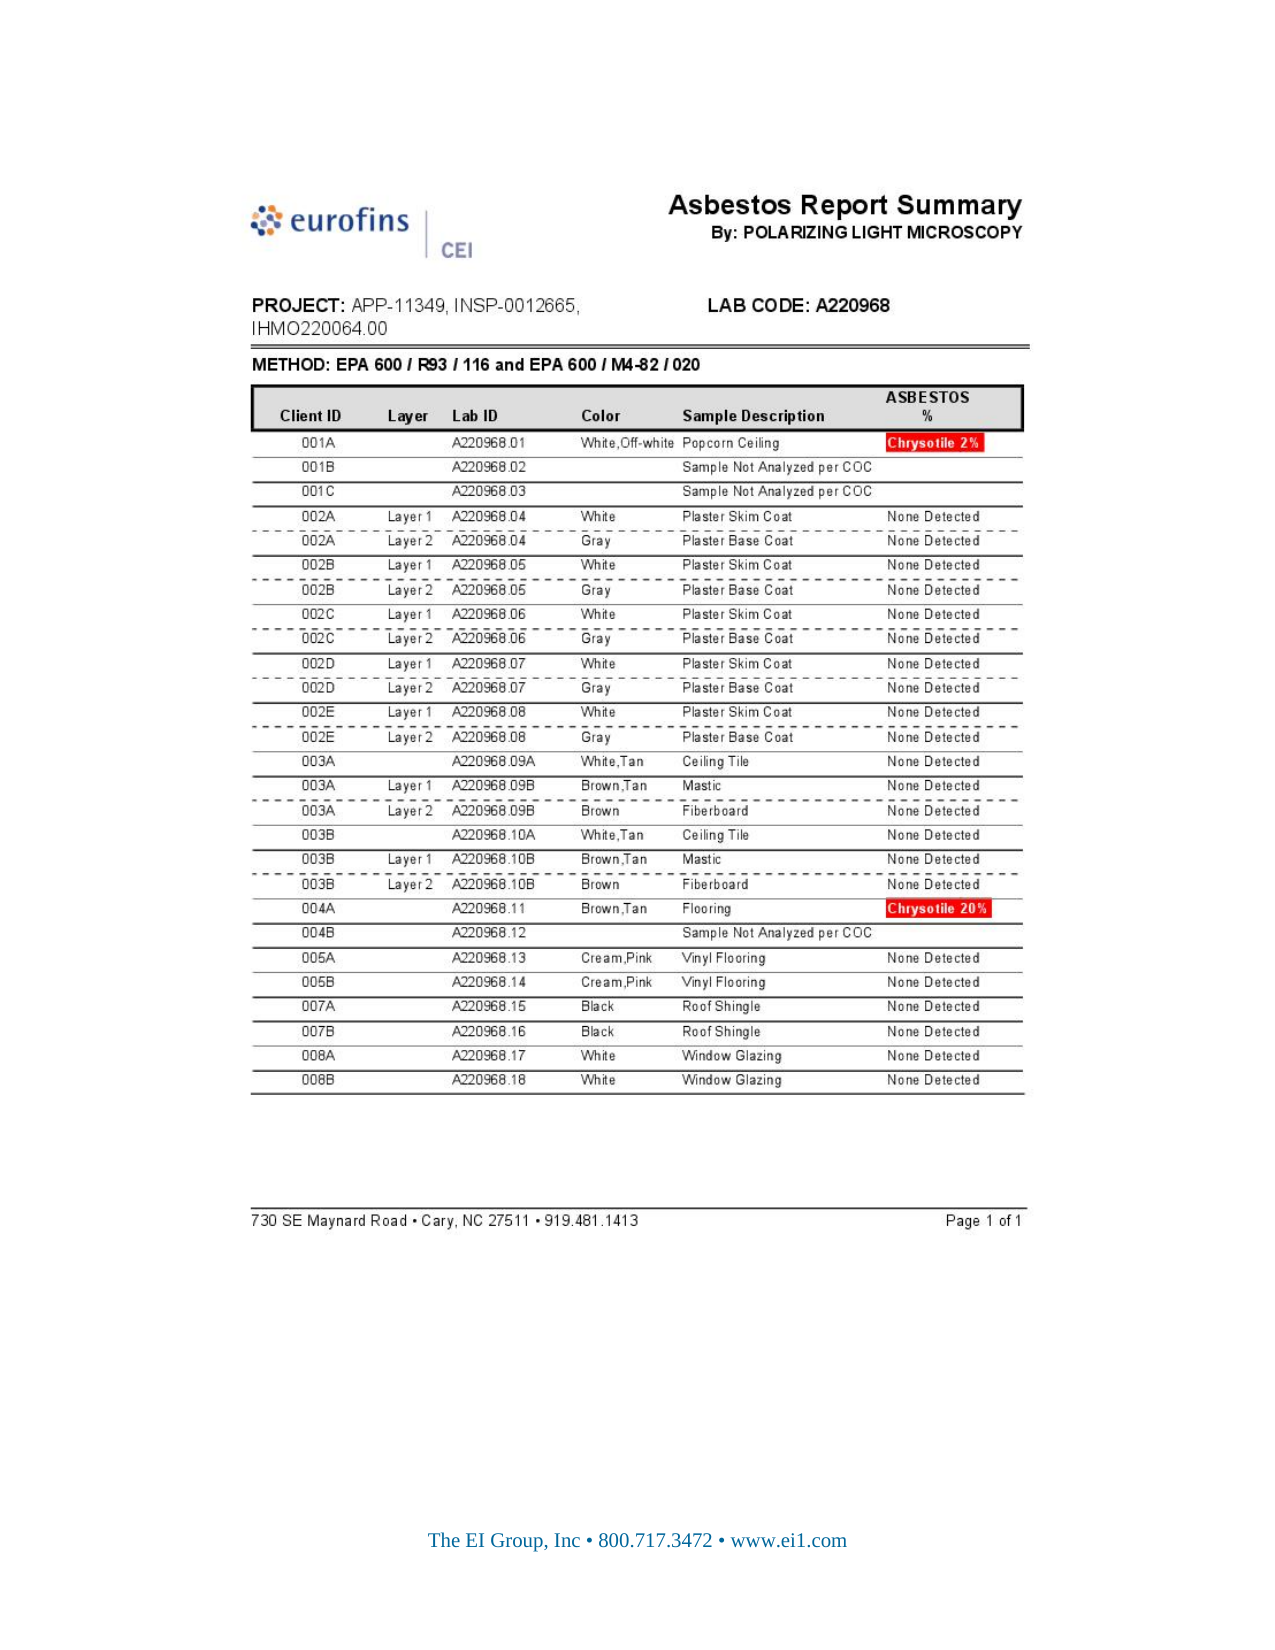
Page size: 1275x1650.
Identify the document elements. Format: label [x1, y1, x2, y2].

picture [441, 1533, 447, 1545]
picture [427, 1533, 433, 1545]
picture [168, 104, 1107, 1318]
picture [658, 1536, 664, 1547]
picture [756, 1537, 765, 1543]
table_header [121, 102, 1153, 1322]
picture [695, 1536, 701, 1547]
